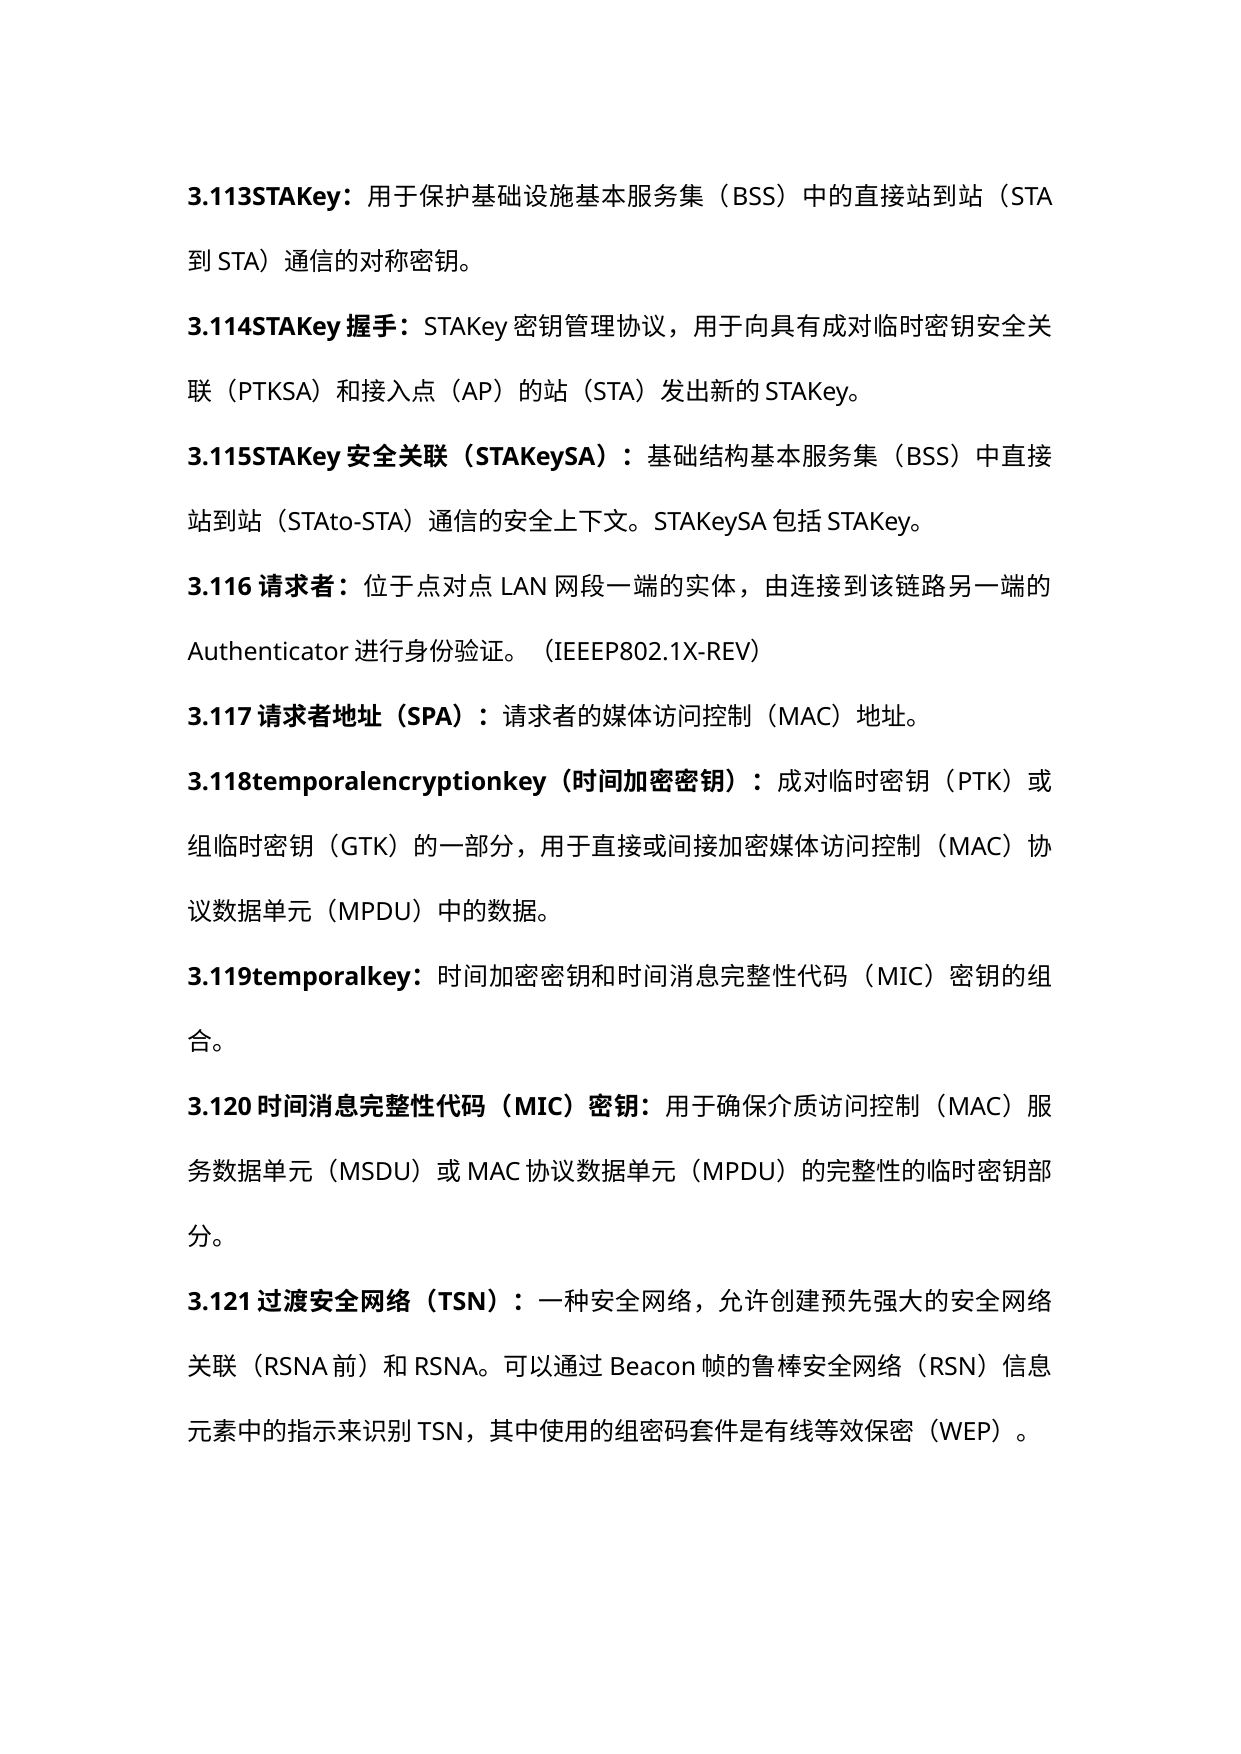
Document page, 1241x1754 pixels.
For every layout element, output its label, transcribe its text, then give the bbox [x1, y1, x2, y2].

text 3.117请求者地址（SPA）：请求者的媒体访问控制（MAC）地址。 [187, 682, 1053, 747]
text 3.120时间消息完整性代码（MIC）密钥：用于确保介质访问控制（MAC）服务数据单元（MSDU）或MAC协议数据单元（MPDU）的完整性的临时密钥部分。 [187, 1072, 1053, 1267]
text 3.119temporalkey：时间加密密钥和时间消息完整性代码（MIC）密钥的组合。 [187, 942, 1053, 1072]
text 3.115STAKey安全关联（STAKeySA）：基础结构基本服务集（BSS）中直接站到站（STAto-STA）通信的安全上下文。STAKeySA包括STAKey。 [187, 422, 1053, 552]
text 3.116请求者：位于点对点LAN网段一端的实体，由连接到该链路另一端的Authenticator进行身份验证。（IEEEP802.1X-REV） [187, 552, 1053, 682]
text 3.113STAKey：用于保护基础设施基本服务集（BSS）中的直接站到站（STA到STA）通信的对称密钥。 [187, 162, 1053, 292]
text 3.118temporalencryptionkey（时间加密密钥）：成对临时密钥（PTK）或组临时密钥（GTK）的一部分，用于直接或间接加密媒体访问控制（MAC）协议数据单元（MPDU）中的数据。 [187, 747, 1053, 942]
text 3.114STAKey握手：STAKey密钥管理协议，用于向具有成对临时密钥安全关联（PTKSA）和接入点（AP）的站（STA）发出新的STAKey。 [187, 292, 1053, 422]
text 3.121过渡安全网络（TSN）：一种安全网络，允许创建预先强大的安全网络关联（RSNA前）和RSNA。可以通过Beacon帧的鲁棒安全网络（RSN）信息元素中的指示来识别TSN，其中使用的组密码套件是有线等效保密（WEP）。 [187, 1267, 1053, 1462]
